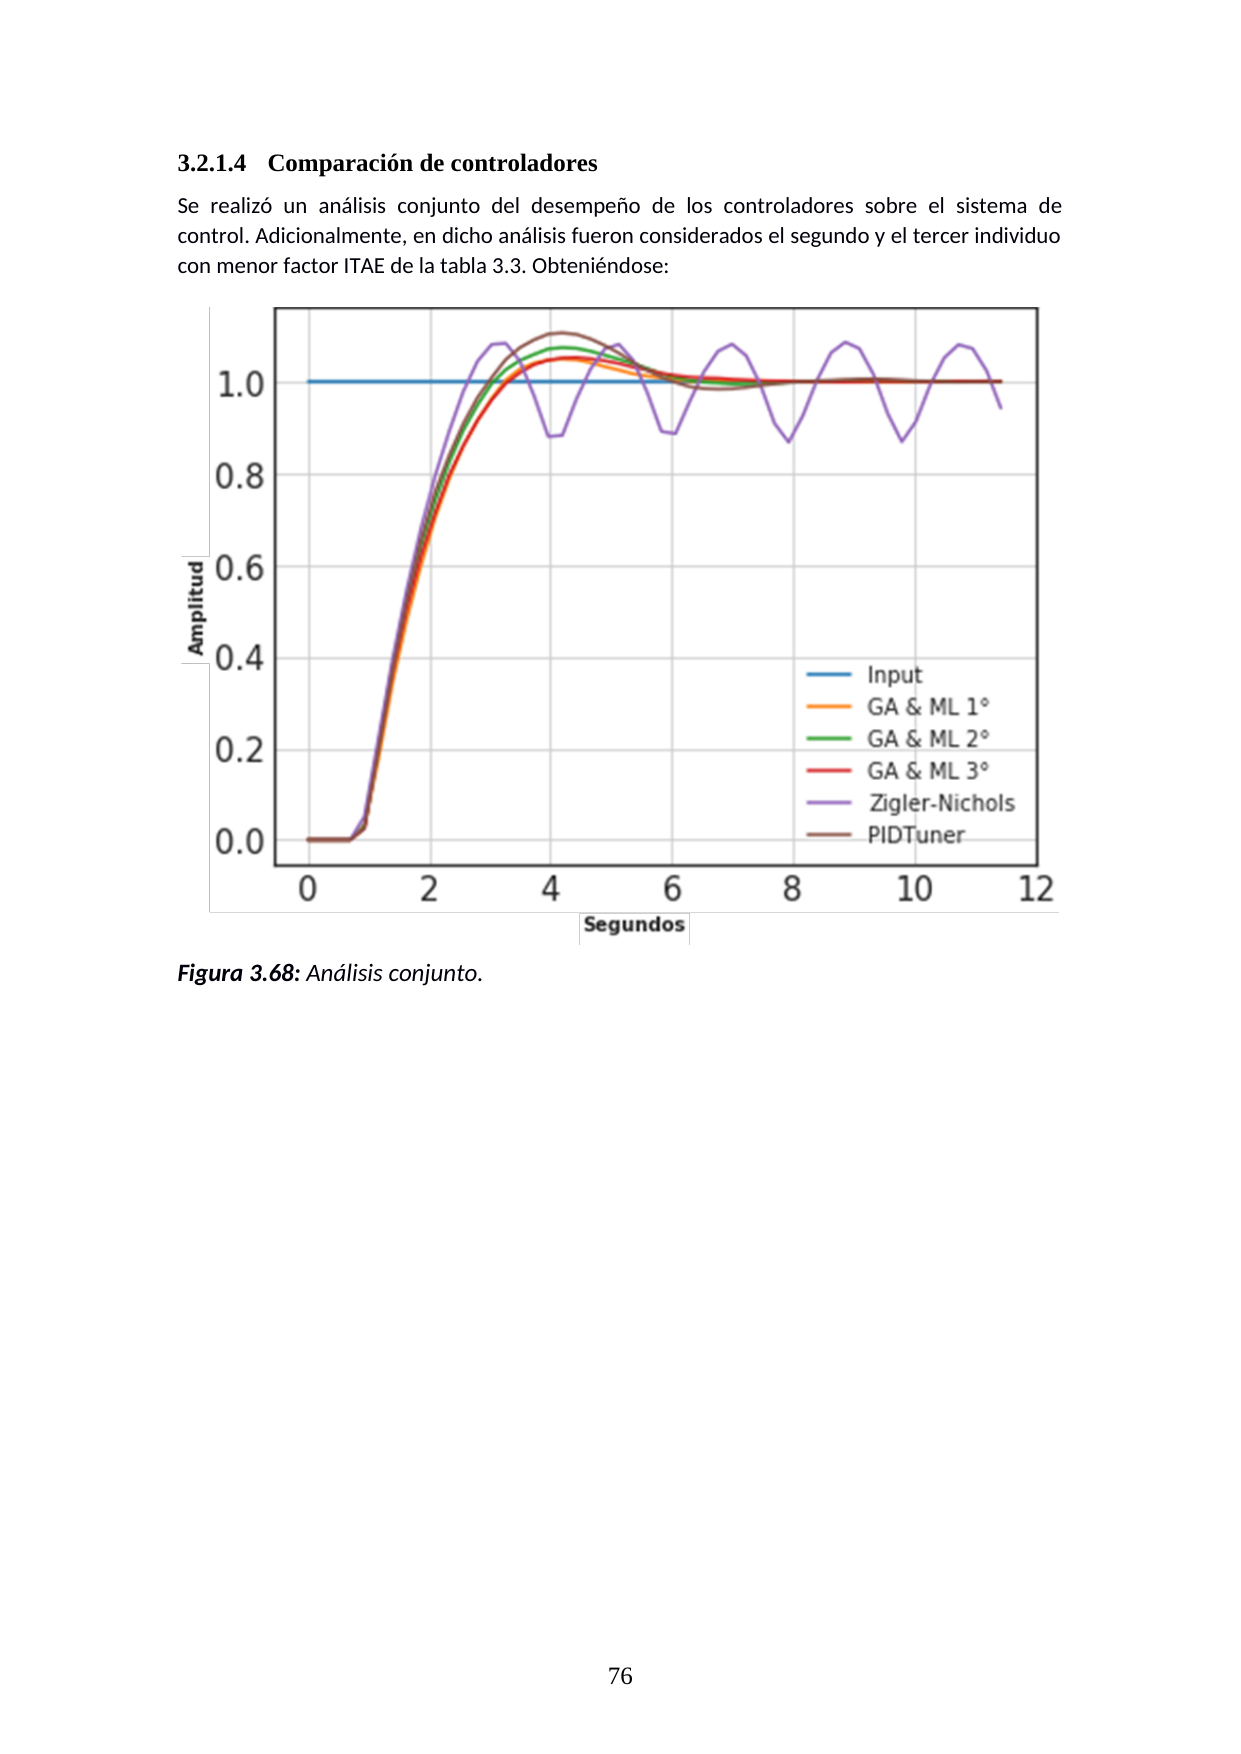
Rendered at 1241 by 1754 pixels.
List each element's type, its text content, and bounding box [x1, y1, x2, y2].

subtitle Comparación de controladores [177, 148, 1063, 176]
picture [181, 307, 1059, 945]
text Se realizó un análisis conjunto del desempeño de los controladores sobre el sistema de control. Adicionalmente, en dicho análisis fueron considerados el segundo y el tercer individuo con menor factor ITAE de la tabla 3.3. Obteniéndose: [177, 191, 1063, 279]
